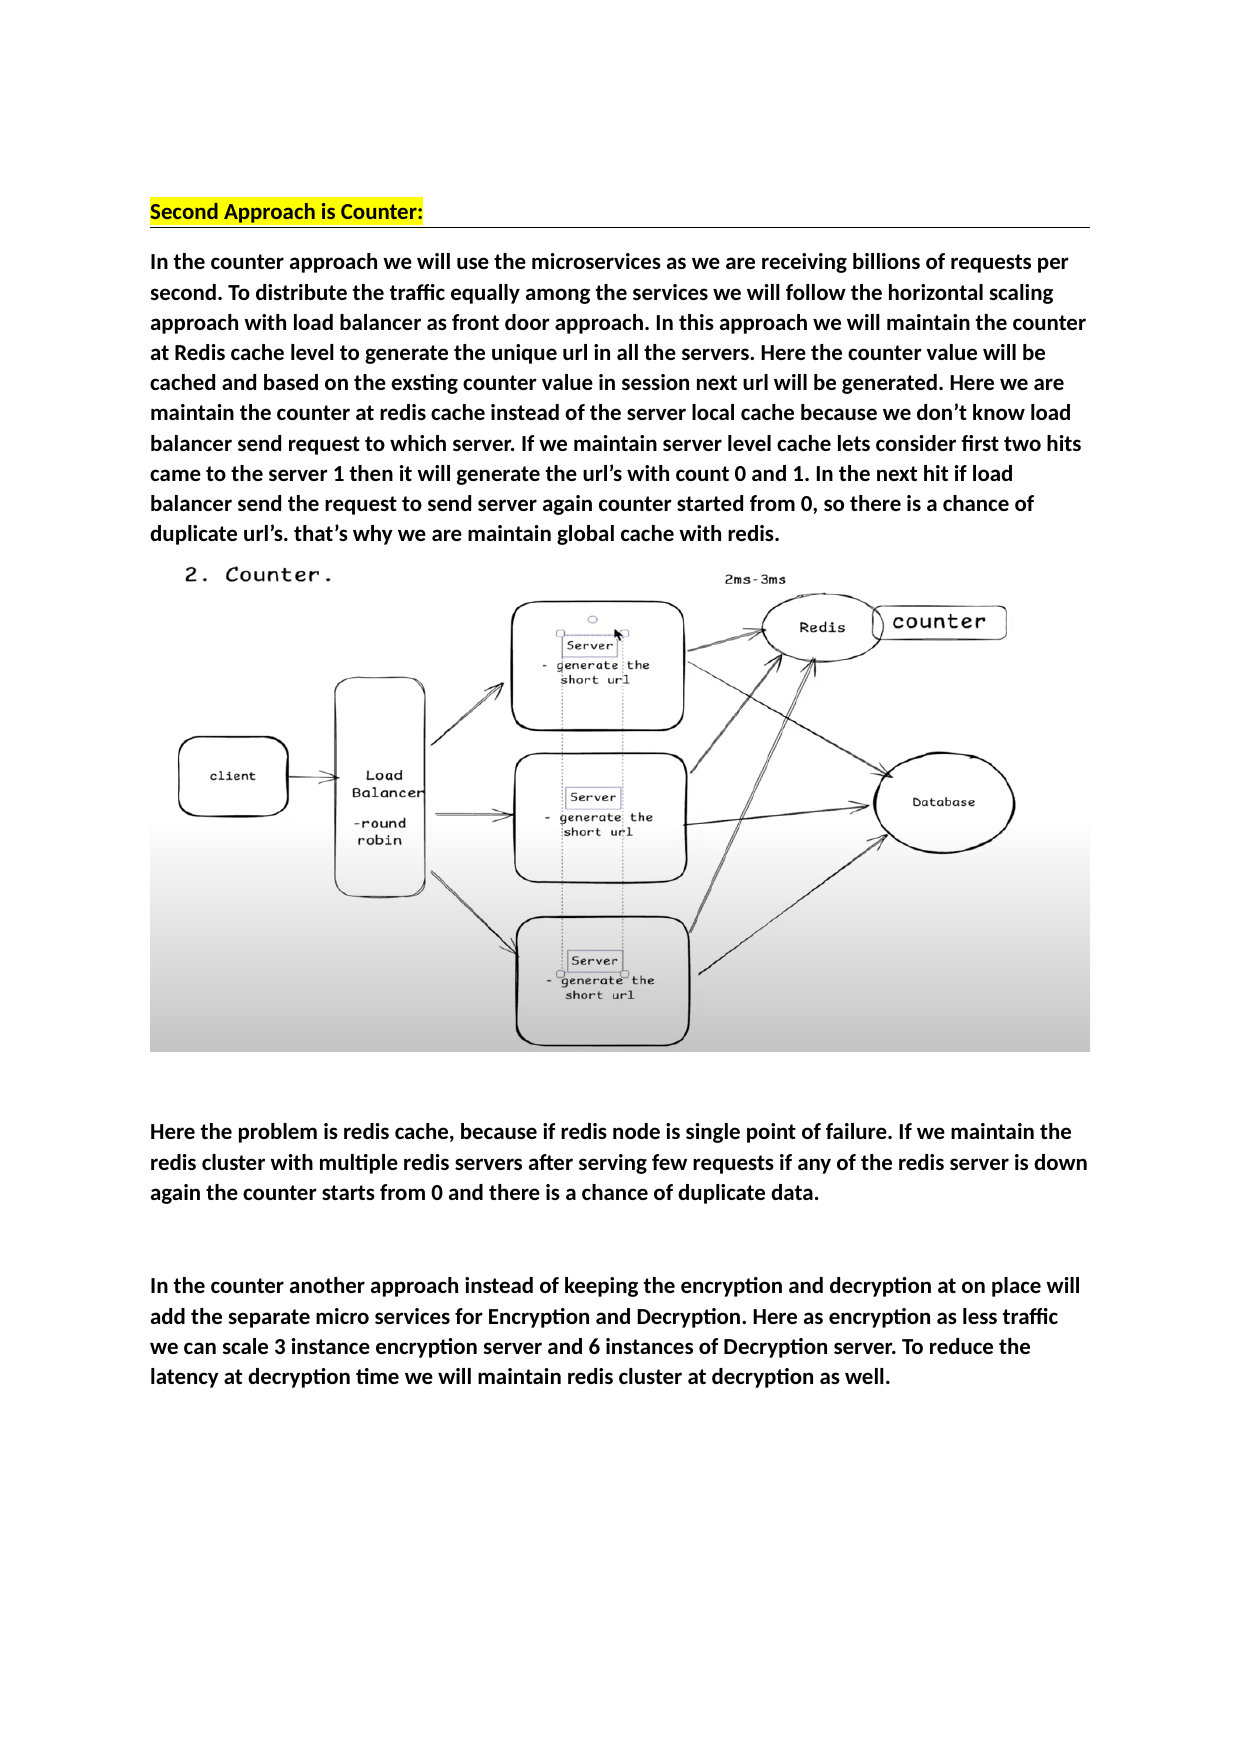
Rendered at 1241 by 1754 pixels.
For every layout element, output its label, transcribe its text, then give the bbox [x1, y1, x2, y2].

text Here the problem is redis cache, because if redis node is single point of failure. If we maintain the redis cluster with multiple redis servers after serving few requests if any of the redis server is down again the counter starts from 0 and there is a chance of duplicate data. [150, 1117, 1090, 1206]
text In the counter approach we will use the microservices as we are receiving billions of requests per second. To distribute the traffic equally among the services we will follow the horizontal scaling approach with load balancer as front door approach. In this approach we will maintain the counter at Redis cache level to generate the unique url in all the servers. Here the counter value will be cached and based on the exsting counter value in session next url will be generated. Here we are maintain the counter at redis cache instead of the server local cache because we don’t know load balancer send request to which server. If we maintain server level cache lets consider first two hits came to the server 1 then it will generate the url’s with count 0 and 1. In the next hit if load balancer send the request to send server again counter started from 0, so there is a chance of duplicate url’s. that’s why we are maintain global cache with redis. [150, 247, 1090, 549]
text In the counter another approach instead of keeping the encryption and decryption at on place will add the separate micro services for Encryption and Decryption. Here as encryption as less traffic we can scale 3 instance encryption server and 6 instances of Decryption server. To reduce the latency at decryption time we will maintain redis cluster at decryption as well. [150, 1272, 1090, 1390]
picture [150, 549, 1091, 1052]
text Second Approach is Counter: [150, 197, 1090, 227]
